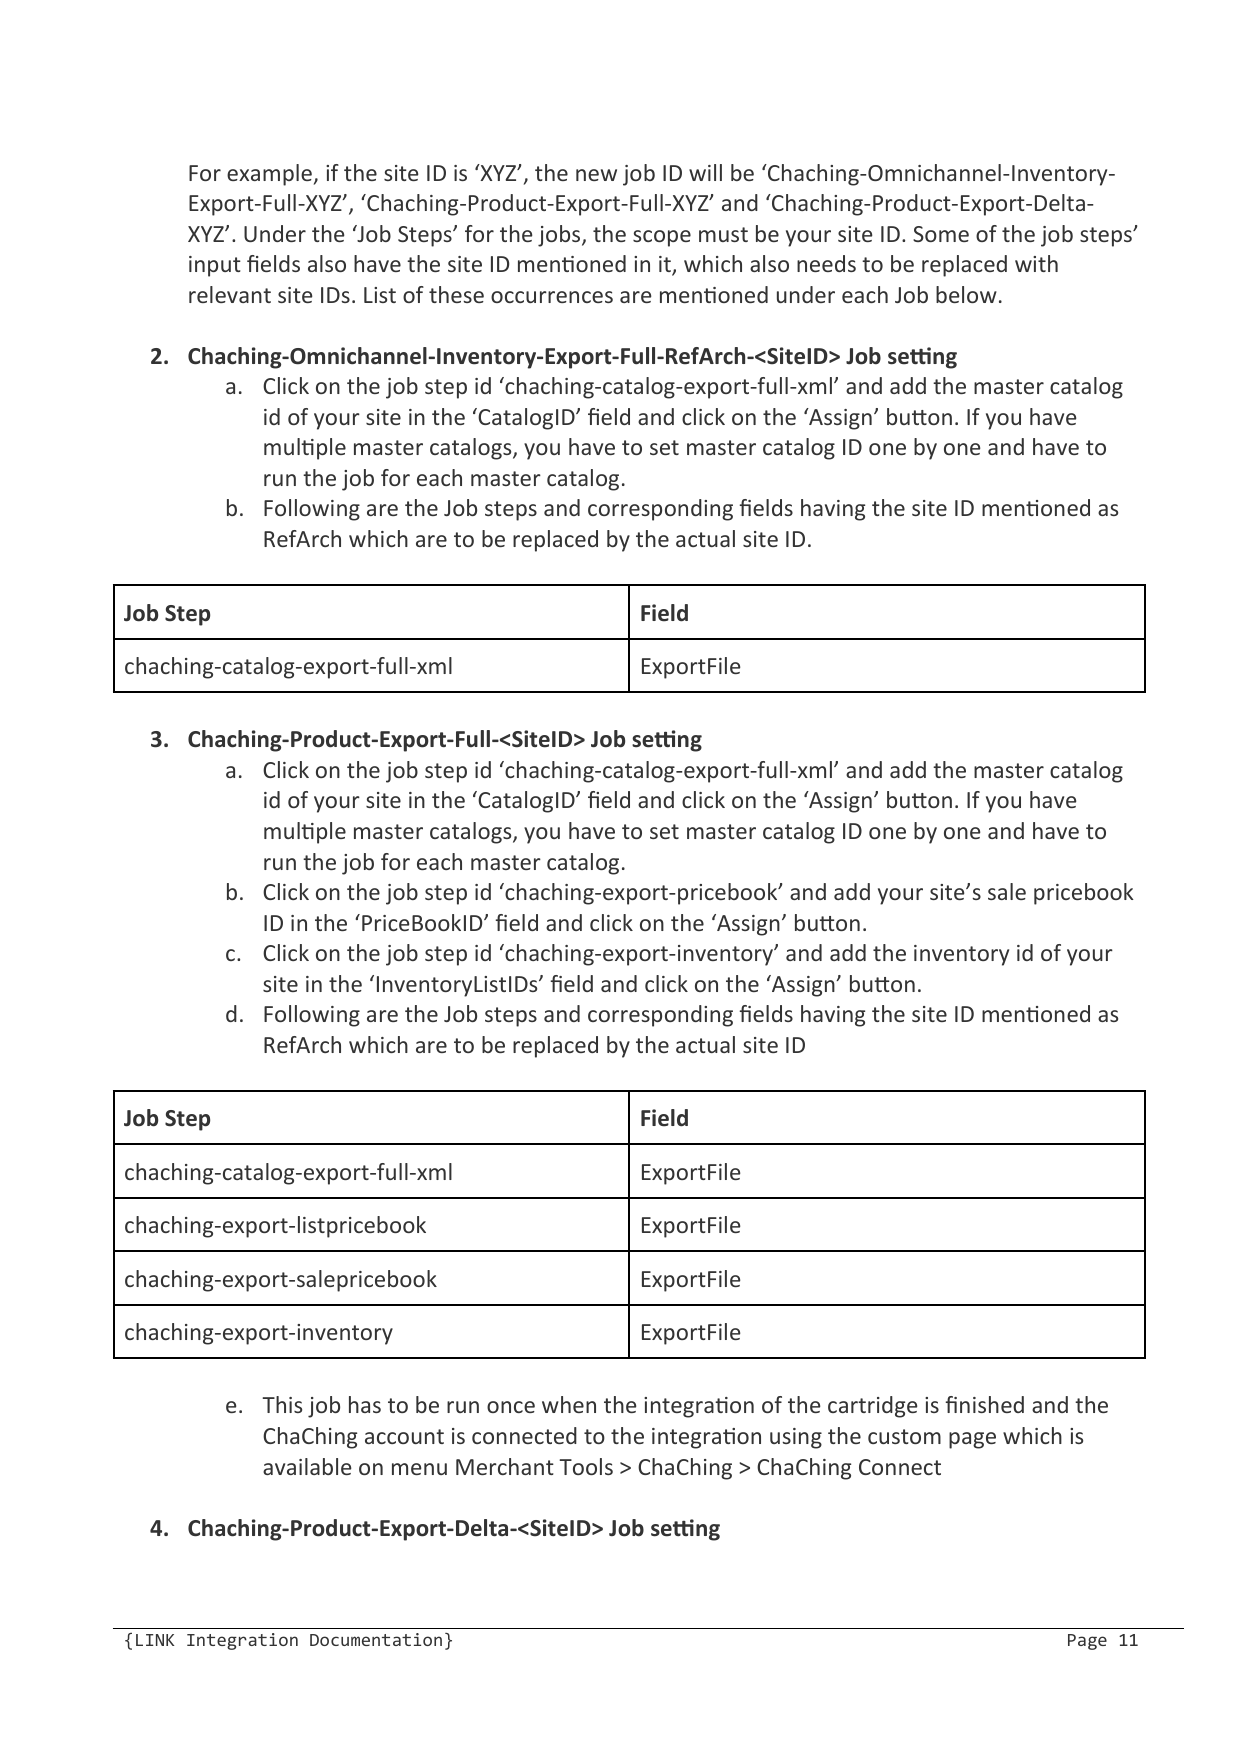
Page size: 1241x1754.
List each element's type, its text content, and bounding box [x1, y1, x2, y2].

table_cell chaching-catalog-export-full-xml [115, 640, 628, 691]
list Chaching-Product-Export-Full-<SiteID> Job setting [150, 724, 1144, 754]
list Chaching-Product-Export-Delta-<SiteID> Job setting [150, 1512, 1144, 1542]
table_cell chaching-export-salepricebook [115, 1252, 628, 1304]
list Click on the job step id ‘chaching-catalog-export-full-xml’ and add the master catalog id of your site in the ‘CatalogID’ field and click on the ‘Assign’ button. If you have multiple master catalogs, you have to set master catalog ID one by one and have to run the job for each master catalog. [225, 371, 1144, 493]
table_cell chaching-export-listpricebook [115, 1199, 628, 1250]
table_cell ExportFile [630, 640, 1144, 691]
list Click on the job step id ‘chaching-catalog-export-full-xml’ and add the master catalog id of your site in the ‘CatalogID’ field and click on the ‘Assign’ button. If you have multiple master catalogs, you have to set master catalog ID one by one and have to run the job for each master catalog. [225, 754, 1144, 876]
list Click on the job step id ‘chaching-export-pricebook’ and add your site’s sale pricebook ID in the ‘PriceBookID’ field and click on the ‘Assign’ button. [225, 876, 1144, 937]
table_header Field [630, 586, 1144, 638]
list Chaching-Omnichannel-Inventory-Export-Full-RefArch-<SiteID> Job setting [150, 340, 1144, 371]
list Click on the job step id ‘chaching-export-inventory’ and add the inventory id of your site in the ‘InventoryListIDs’ field and click on the ‘Assign’ button. [225, 937, 1144, 998]
table_header Job Step [115, 1092, 628, 1143]
table_cell ExportFile [630, 1252, 1144, 1304]
list This job has to be run once when the integration of the cartridge is finished and the ChaChing account is connected to the integration using the custom page which is available on menu Merchant Tools > ChaChing > ChaChing Connect [225, 1390, 1144, 1481]
table_header Field [630, 1092, 1144, 1143]
list Following are the Job steps and corresponding fields having the site ID mentioned as RefArch which are to be replaced by the actual site ID. [225, 493, 1144, 554]
table_cell ExportFile [630, 1199, 1144, 1250]
text For example, if the site ID is ‘XYZ’, the new job ID will be ‘Chaching-Omnichannel-Inventory-Export-Full-XYZ’, ‘Chaching-Product-Export-Full-XYZ’ and ‘Chaching-Product-Export-Delta-XYZ’. Under the ‘Job Steps’ for the jobs, the scope must be your site ID. Some of the job steps’ input fields also have the site ID mentioned in it, which also needs to be replaced with relevant site IDs. List of these occurrences are mentioned under each Job below. [187, 157, 1144, 340]
table_header Job Step [115, 586, 628, 638]
table_cell chaching-export-inventory [115, 1306, 628, 1357]
table_cell ExportFile [630, 1145, 1144, 1197]
table_cell chaching-catalog-export-full-xml [115, 1145, 628, 1197]
table_cell ExportFile [630, 1306, 1144, 1357]
list Following are the Job steps and corresponding fields having the site ID mentioned as RefArch which are to be replaced by the actual site ID [225, 998, 1144, 1059]
